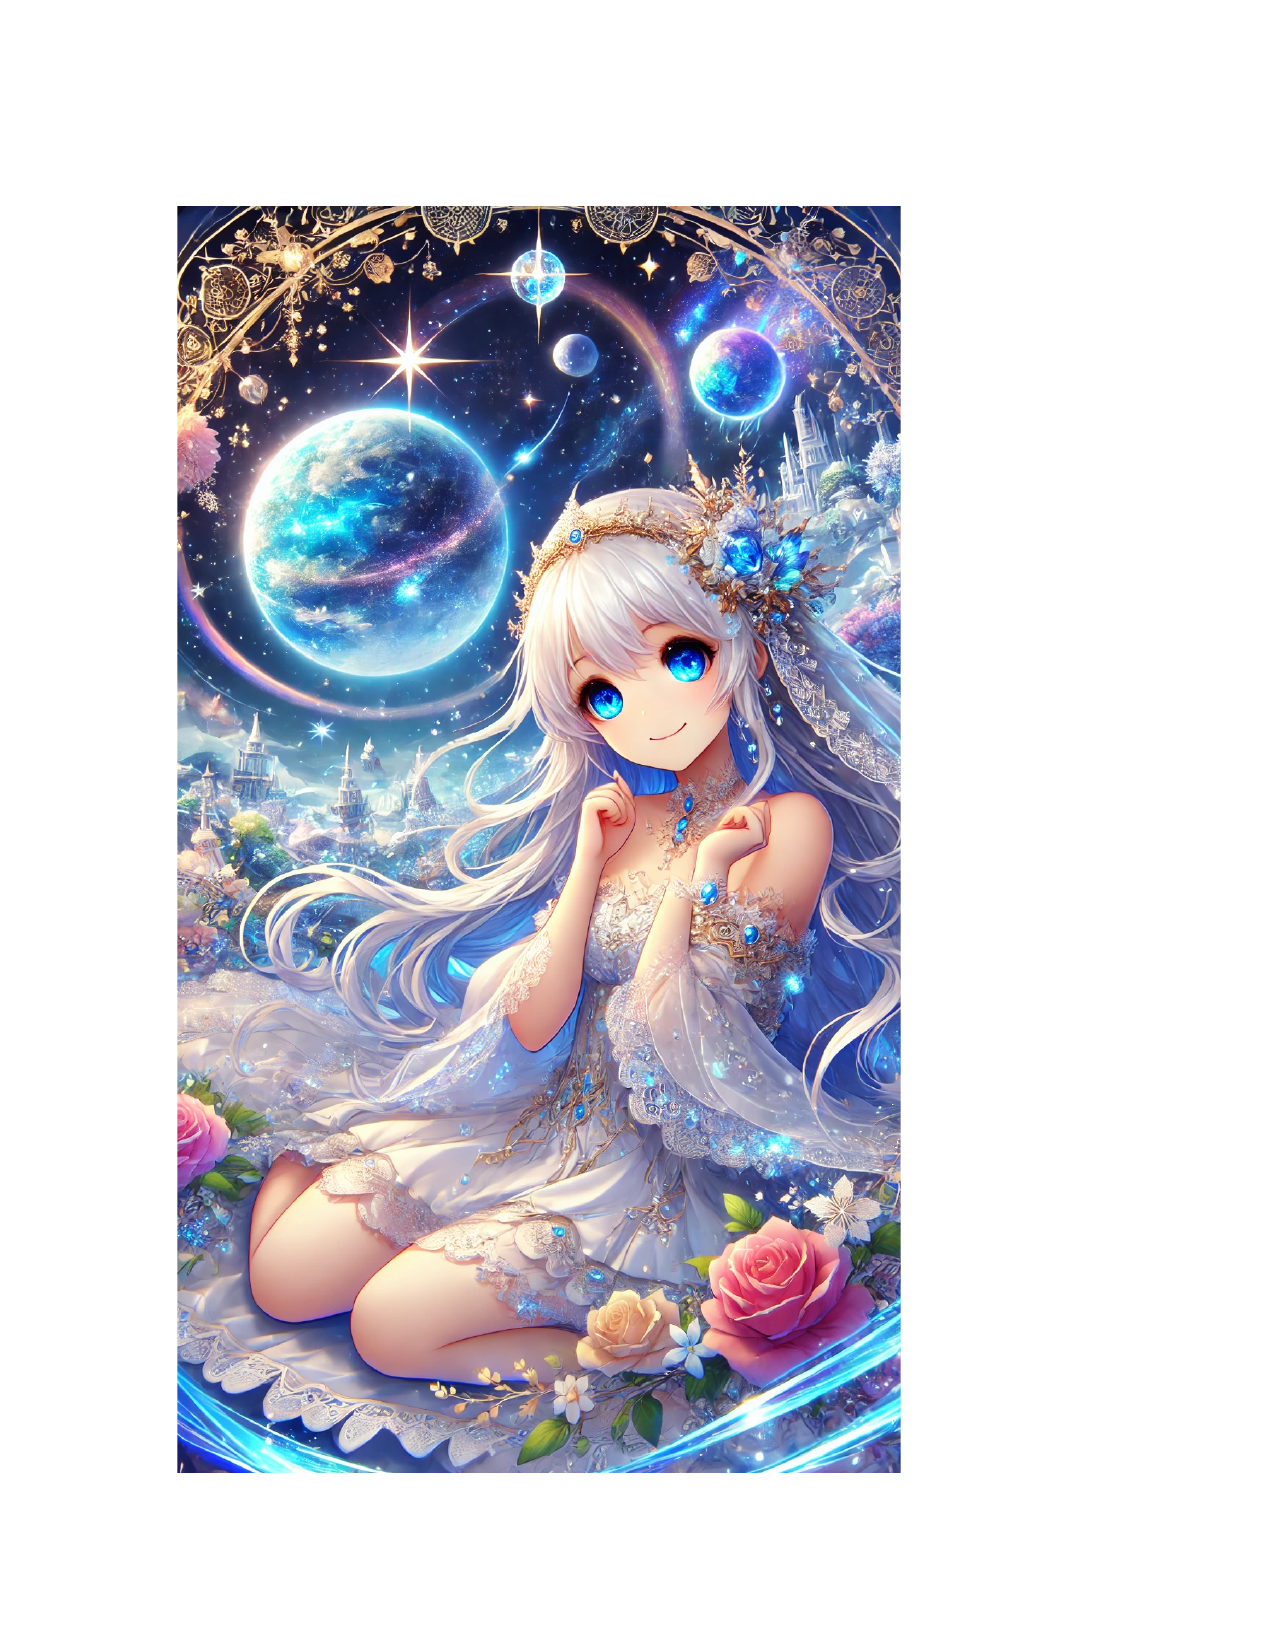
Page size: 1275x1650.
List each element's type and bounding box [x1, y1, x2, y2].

picture [177, 206, 901, 1473]
